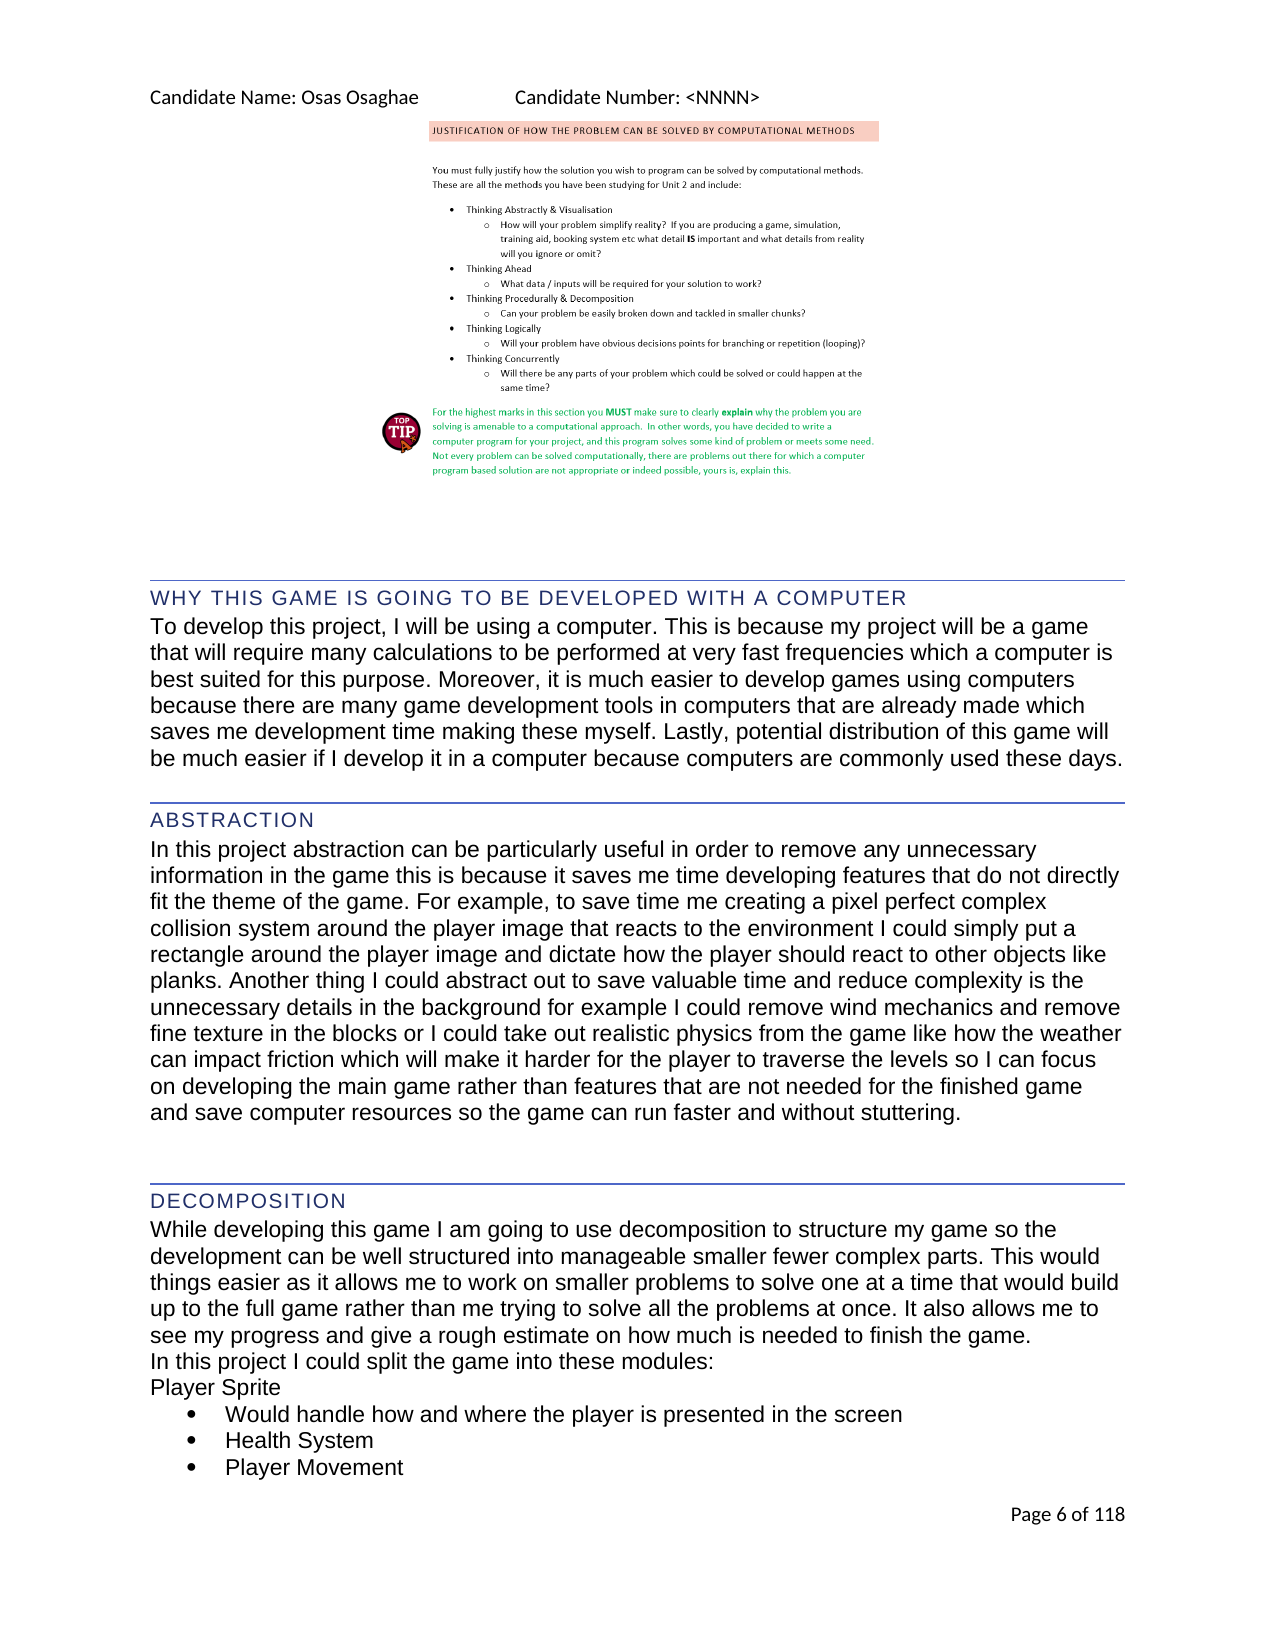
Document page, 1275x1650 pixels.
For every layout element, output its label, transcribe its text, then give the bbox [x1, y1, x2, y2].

text In this project abstraction can be particularly useful in order to remove any unnecessary information in the game this is because it saves me time developing features that do not directly fit the theme of the game. For example, to save time me creating a pixel perfect complex collision system around the player image that reacts to the environment I could simply put a rectangle around the player image and dictate how the player should react to other objects like planks. Another thing I could abstract out to save valuable time and reduce complexity is the unnecessary details in the background for example I could remove wind mechanics and remove fine texture in the blocks or I could take out realistic physics from the game like how the weather can impact friction which will make it harder for the player to traverse the levels so I can focus on developing the main game rather than features that are not needed for the finished game and save computer resources so the game can run faster and without stuttering. [150, 836, 1125, 1125]
subtitle Why this game is going to be developed with a computer [150, 581, 1125, 609]
list Health System [187, 1427, 1125, 1453]
list Would handle how and where the player is presented in the screen [187, 1401, 1125, 1427]
subtitle Abstraction [150, 804, 1125, 832]
text Player Sprite [150, 1374, 1125, 1401]
text In this project I could split the game into these modules: [150, 1348, 1125, 1374]
picture [378, 109, 897, 496]
list Player Movement [187, 1453, 1125, 1480]
subtitle Decomposition [150, 1185, 1125, 1213]
text While developing this game I am going to use decomposition to structure my game so the development can be well structured into manageable smaller fewer complex parts. This would things easier as it allows me to work on smaller problems to solve one at a time that would build up to the full game rather than me trying to solve all the problems at once. It also allows me to see my progress and give a rough estimate on how much is needed to finish the game. [150, 1216, 1125, 1348]
text To develop this project, I will be using a computer. This is because my project will be a game that will require many calculations to be performed at very fast frequencies which a computer is best suited for this purpose. Moreover, it is much easier to develop games using computers because there are many game development tools in computers that are already made which saves me development time making these myself. Lastly, potential distribution of this game will be much easier if I develop it in a computer because computers are commonly used these days. [150, 613, 1125, 771]
